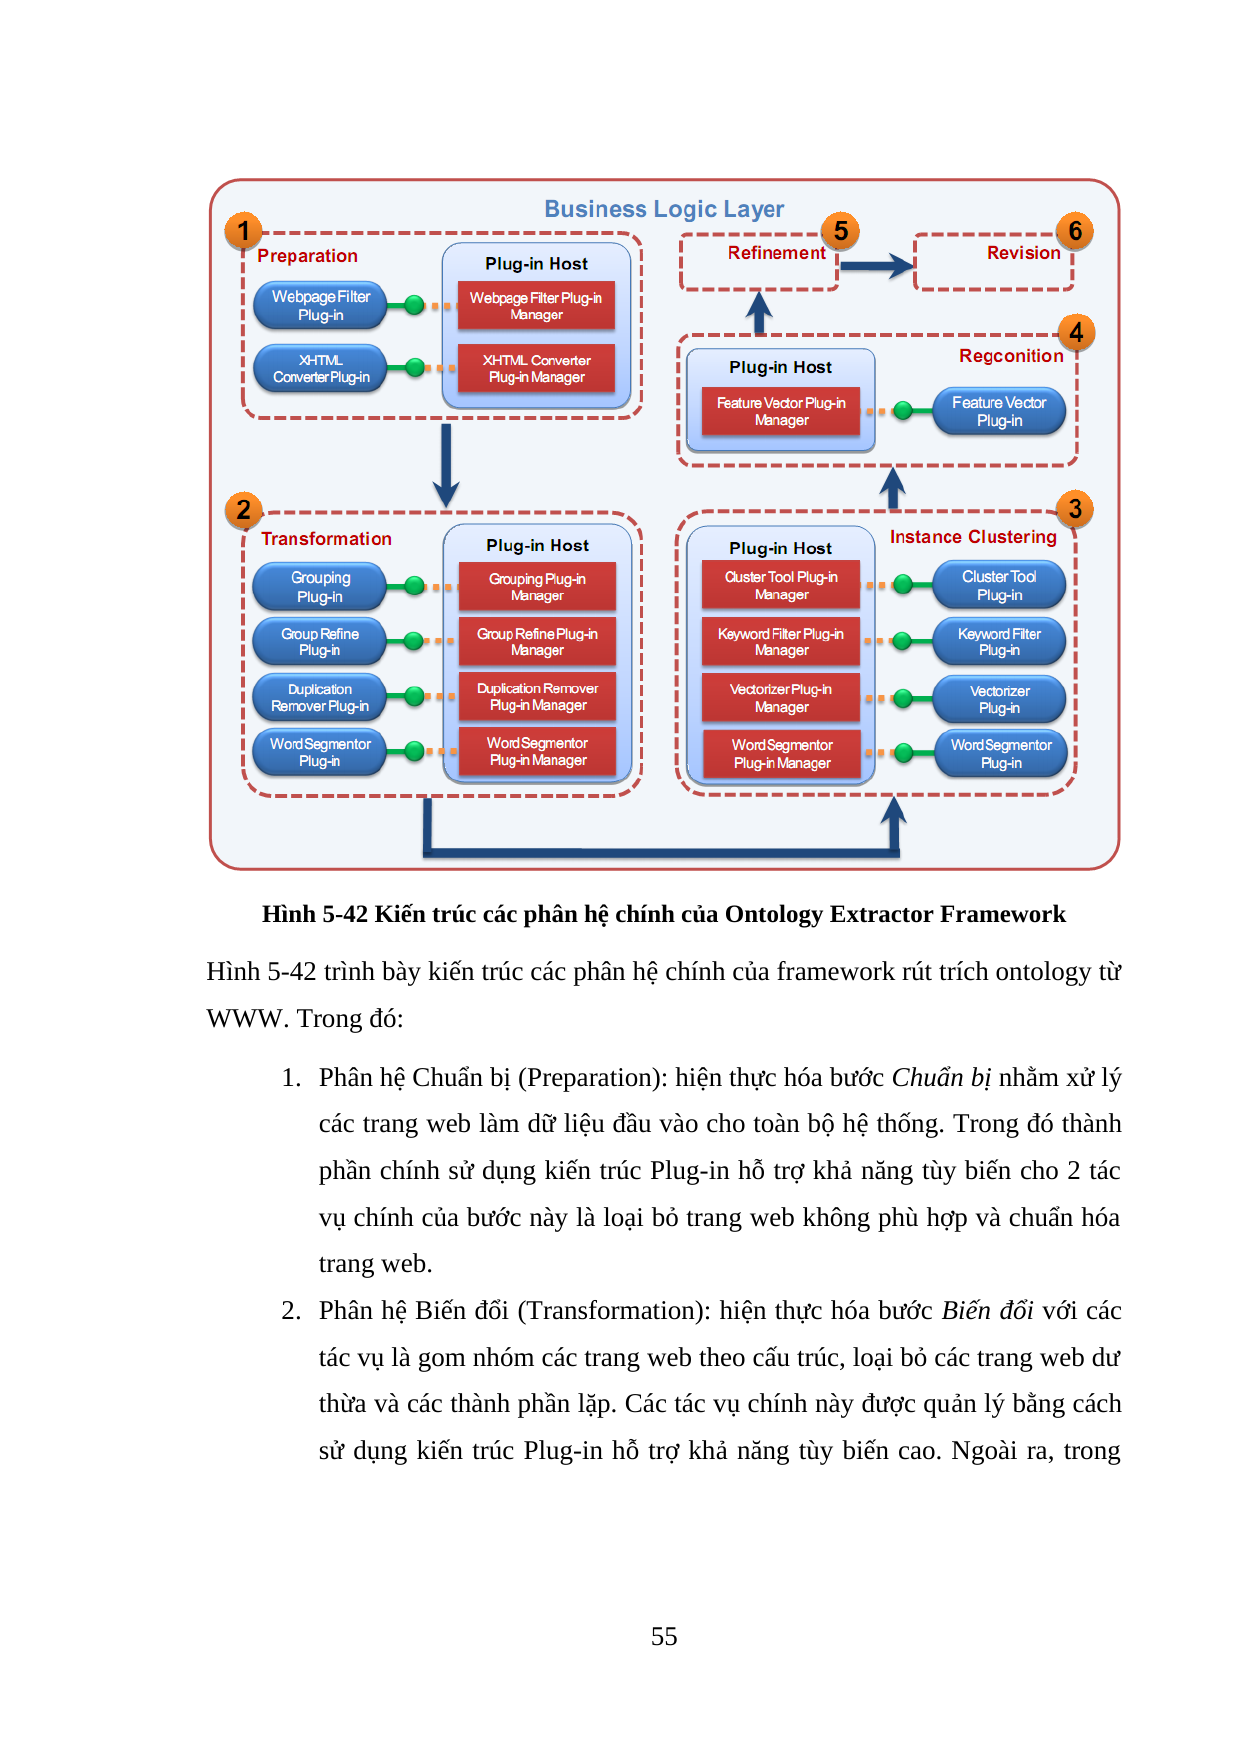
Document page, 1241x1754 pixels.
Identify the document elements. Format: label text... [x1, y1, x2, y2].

list Phân hệ Chuẩn bị (Preparation): hiện thực hóa bước Chuẩn bị nhằm xử lý các trang web làm dữ liệu đầu vào cho toàn bộ hệ thống. Trong đó thành phần chính sử dụng kiến trúc Plug-in hỗ trợ khả năng tùy biến cho 2 tác vụ chính của bước này là loại bỏ trang web không phù hợp và chuẩn hóa trang web. [281, 1061, 1122, 1279]
picture [206, 177, 1122, 872]
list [281, 1294, 1122, 1465]
